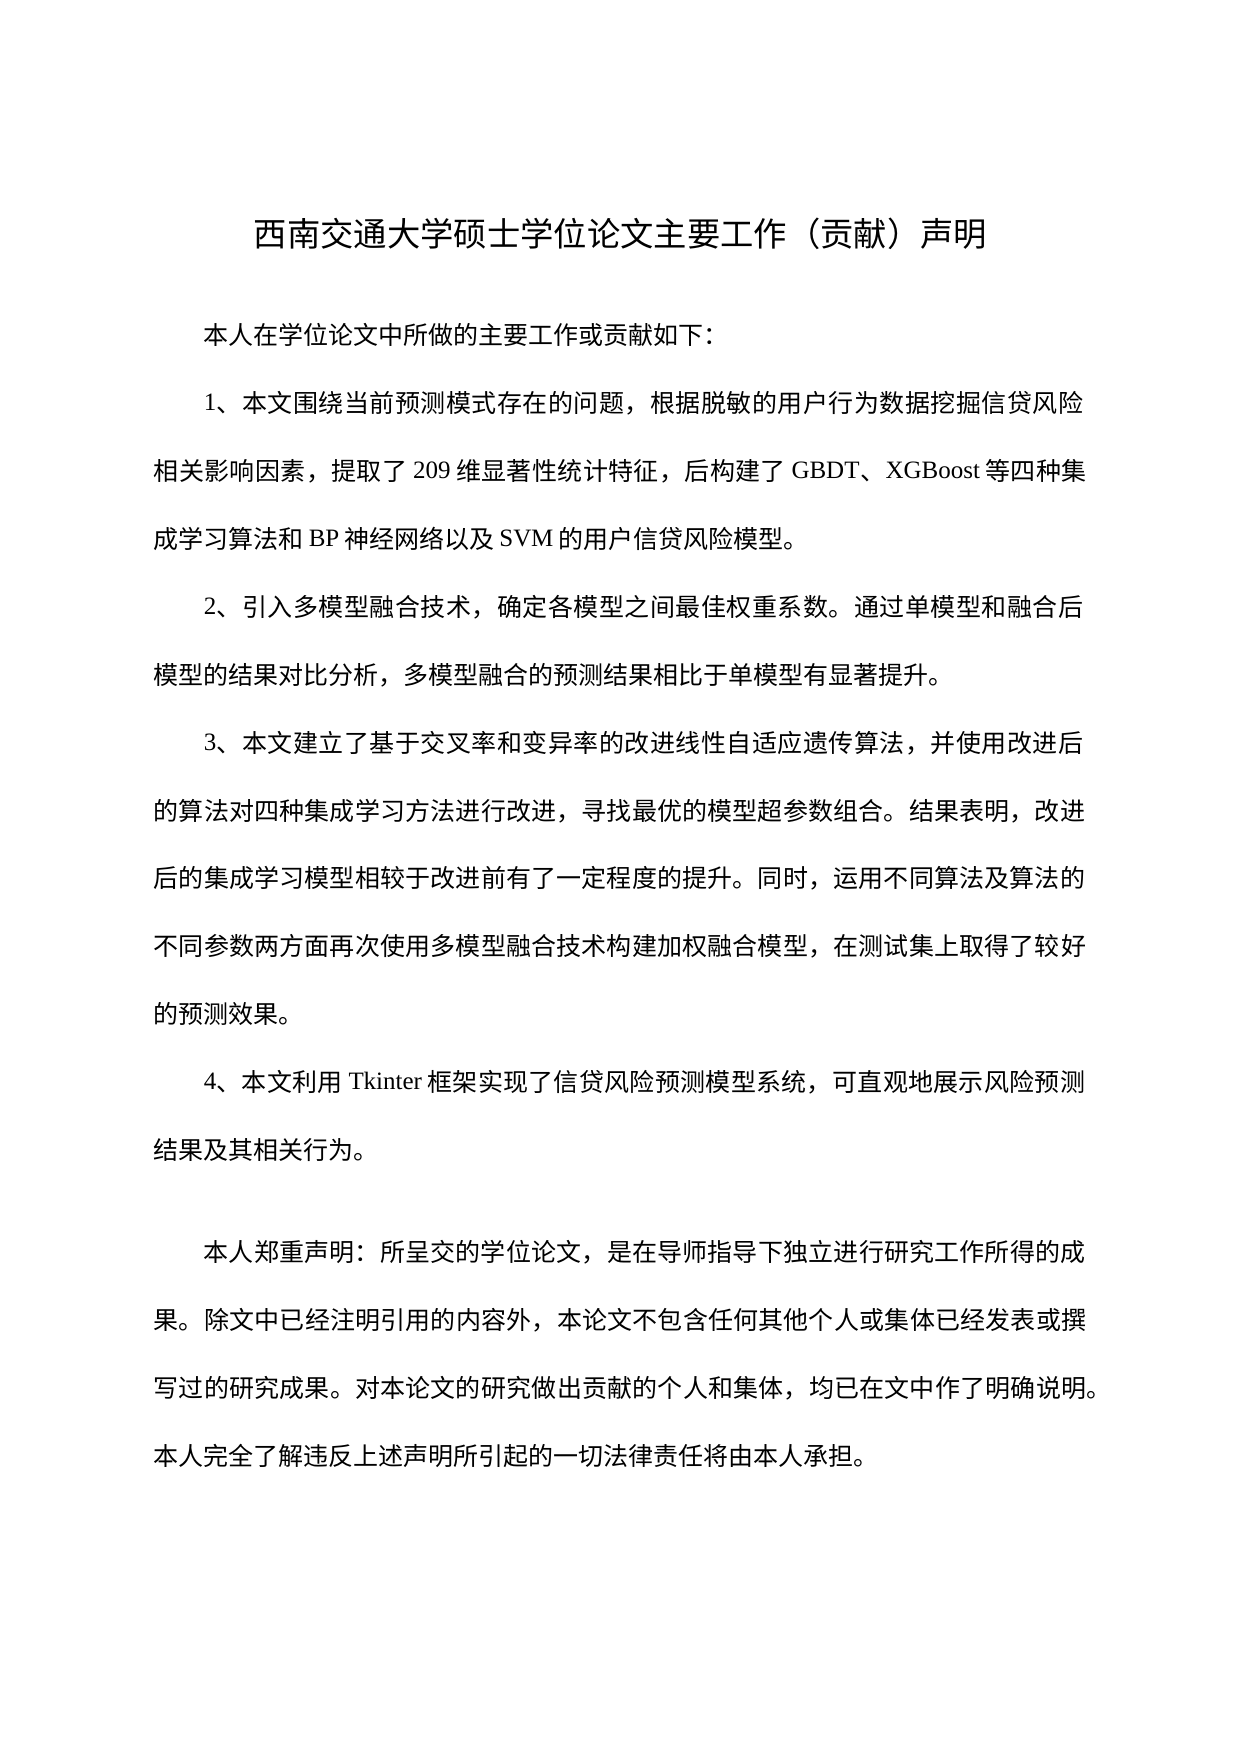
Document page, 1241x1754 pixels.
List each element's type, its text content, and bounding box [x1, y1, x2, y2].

text 本人在学位论文中所做的主要工作或贡献如下： [153, 300, 1087, 368]
text 西南交通大学硕士学位论文主要工作（贡献）声明 [153, 198, 1087, 266]
text 本人郑重声明：所呈交的学位论文，是在导师指导下独立进行研究工作所得的成果。除文中已经注明引用的内容外，本论文不包含任何其他个人或集体已经发表或撰写过的研究成果。对本论文的研究做出贡献的个人和集体，均已在文中作了明确说明。本人完全了解违反上述声明所引起的一切法律责任将由本人承担。 [153, 1217, 1087, 1488]
text 1、本文围绕当前预测模式存在的问题，根据脱敏的用户行为数据挖掘信贷风险相关影响因素，提取了209维显著性统计特征，后构建了GBDT、XGBoost等四种集成学习算法和BP神经网络以及SVM的用户信贷风险模型。 [153, 368, 1087, 571]
text 2、引入多模型融合技术，确定各模型之间最佳权重系数。通过单模型和融合后模型的结果对比分析，多模型融合的预测结果相比于单模型有显著提升。 [153, 571, 1087, 707]
text 3、本文建立了基于交叉率和变异率的改进线性自适应遗传算法，并使用改进后的算法对四种集成学习方法进行改进，寻找最优的模型超参数组合。结果表明，改进后的集成学习模型相较于改进前有了一定程度的提升。同时，运用不同算法及算法的不同参数两方面再次使用多模型融合技术构建加权融合模型，在测试集上取得了较好的预测效果。 [153, 707, 1087, 1047]
text 4、本文利用Tkinter框架实现了信贷风险预测模型系统，可直观地展示风险预测结果及其相关行为。 [153, 1047, 1087, 1183]
